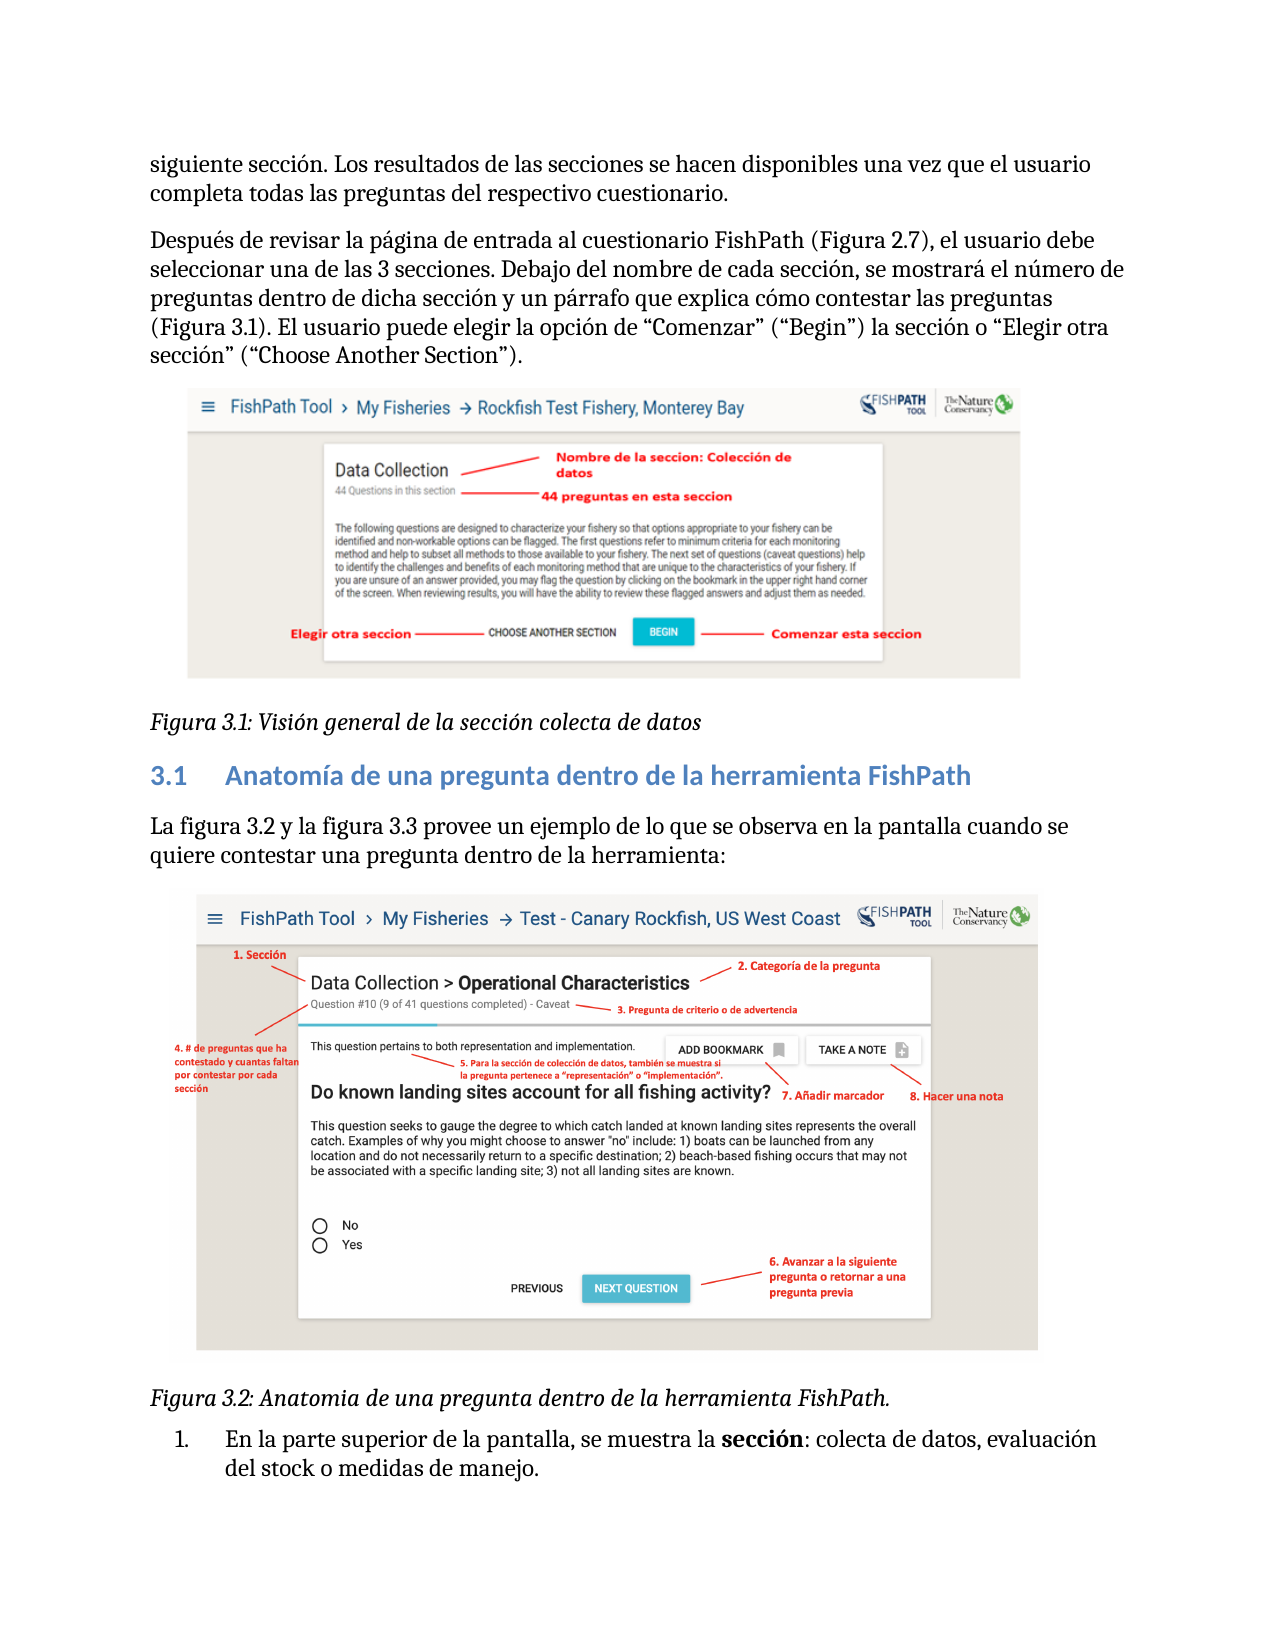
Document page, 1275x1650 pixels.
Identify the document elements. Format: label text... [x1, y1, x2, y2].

text La figura 3.2 y la figura 3.3 provee un ejemplo de lo que se observa en la pantalla cuando se quiere contestar una pregunta dentro de la herramienta: [150, 812, 1125, 869]
picture [168, 888, 1044, 1363]
subtitle 3.1 Anatomía de una pregunta dentro de la herramienta FishPath [150, 757, 1125, 793]
text Después de revisar la página de entrada al cuestionario FishPath (Figura 2.7), el usuario debe seleccionar una de las 3 secciones. Debajo del nombre de cada sección, se mostrará el número de preguntas dentro de dicha sección y un párrafo que explica cómo contestar las preguntas (Figura 3.1). El usuario puede elegir la opción de “Comenzar” (“Begin”) la sección o “Elegir otra sección” (“Choose Another Section”). [150, 226, 1125, 370]
list En la parte superior de la pantalla, se muestra la sección: colecta de datos, evaluación del stock o medidas de manejo. [175, 1425, 1125, 1482]
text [150, 150, 1125, 207]
text Figura 3.1: Visión general de la sección colecta de datos [150, 708, 1125, 737]
picture [168, 388, 1044, 687]
text Figura 3.2: Anatomia de una pregunta dentro de la herramienta FishPath. [150, 1383, 1125, 1412]
